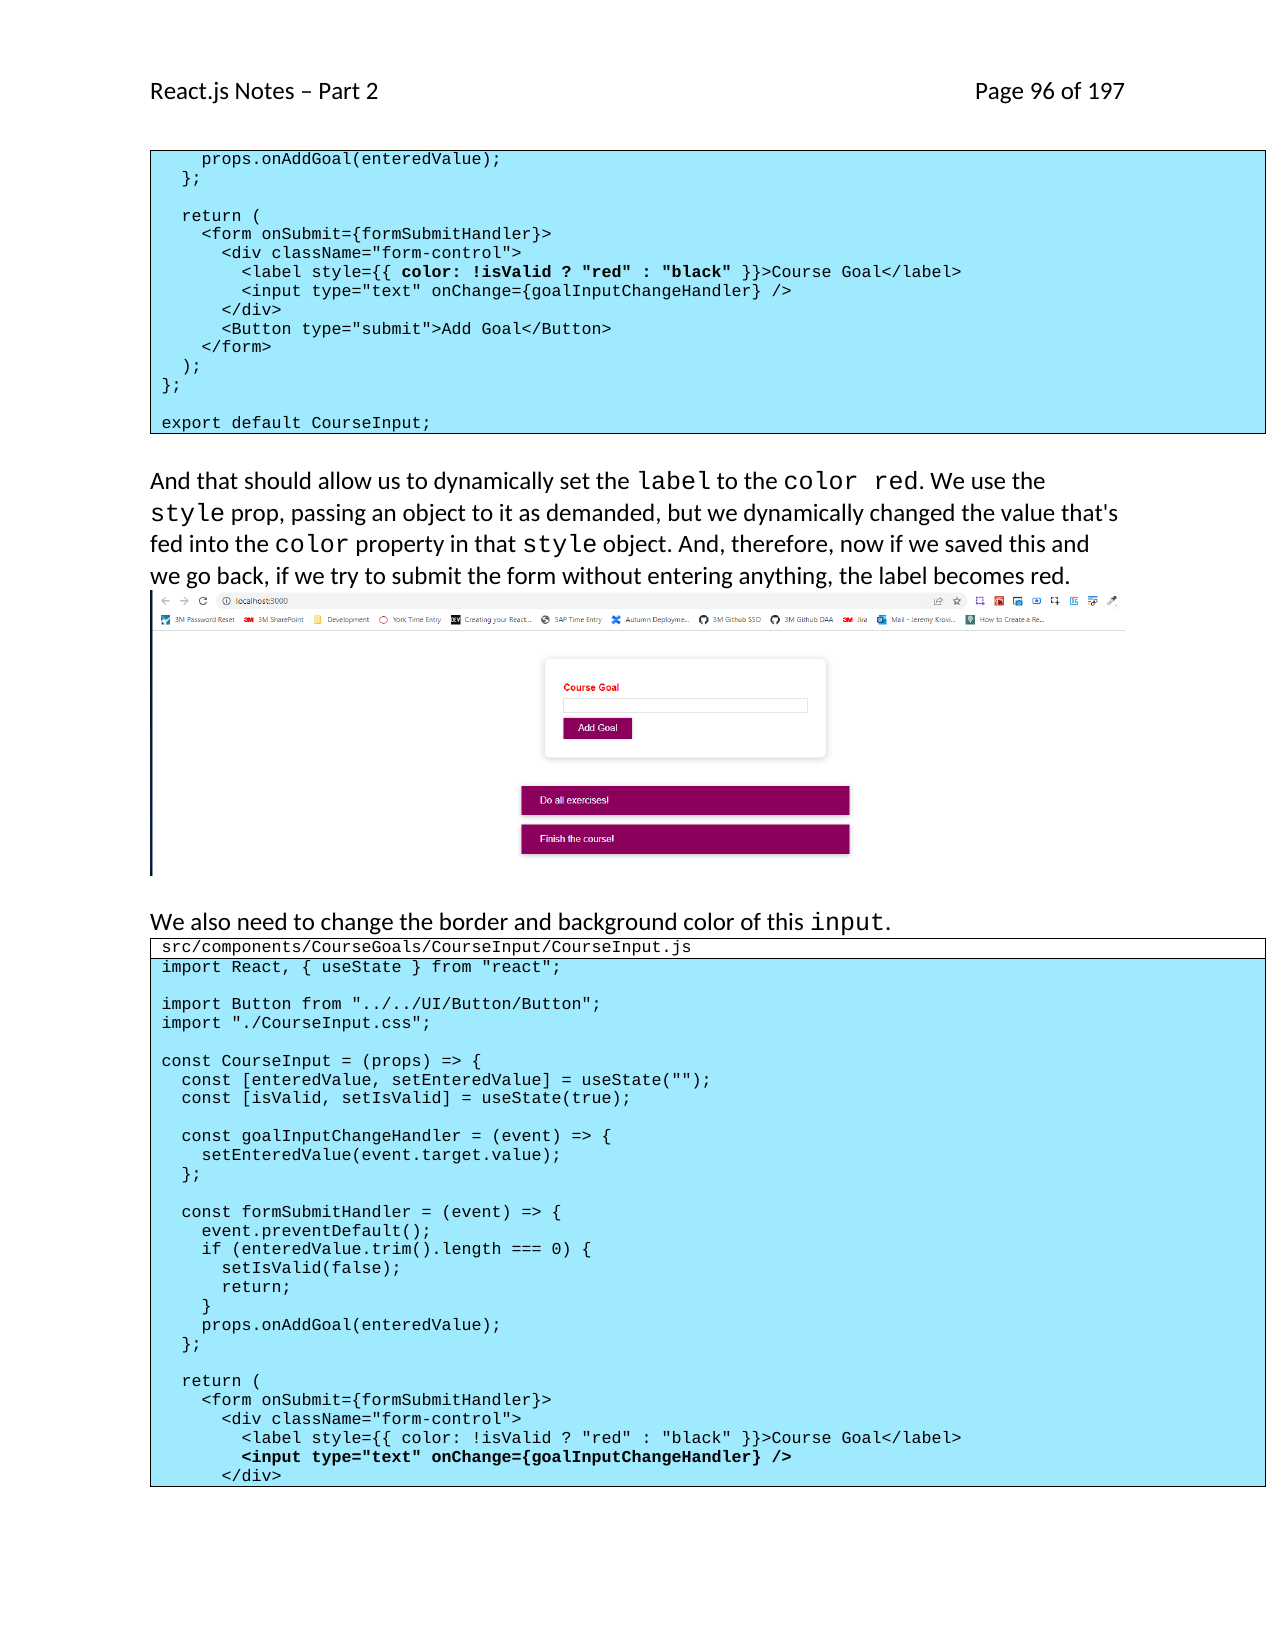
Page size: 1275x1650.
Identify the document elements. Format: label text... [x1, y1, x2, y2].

picture [150, 590, 1125, 876]
table_header src/components/CourseGoals/CourseInput/CourseInput.js [151, 939, 1265, 958]
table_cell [151, 151, 1265, 433]
text And that should allow us to dynamically set the label to the color red. We use the style prop, passing an object to it as demanded, but we dynamically changed the value that's fed into the color property in that style object. And, therefore, now if we saved this and we go back, if we try to submit the form without entering anything, the label becomes red. [150, 465, 1125, 590]
text We also need to change the border and background color of this input. [150, 906, 1125, 938]
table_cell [151, 959, 1265, 1486]
